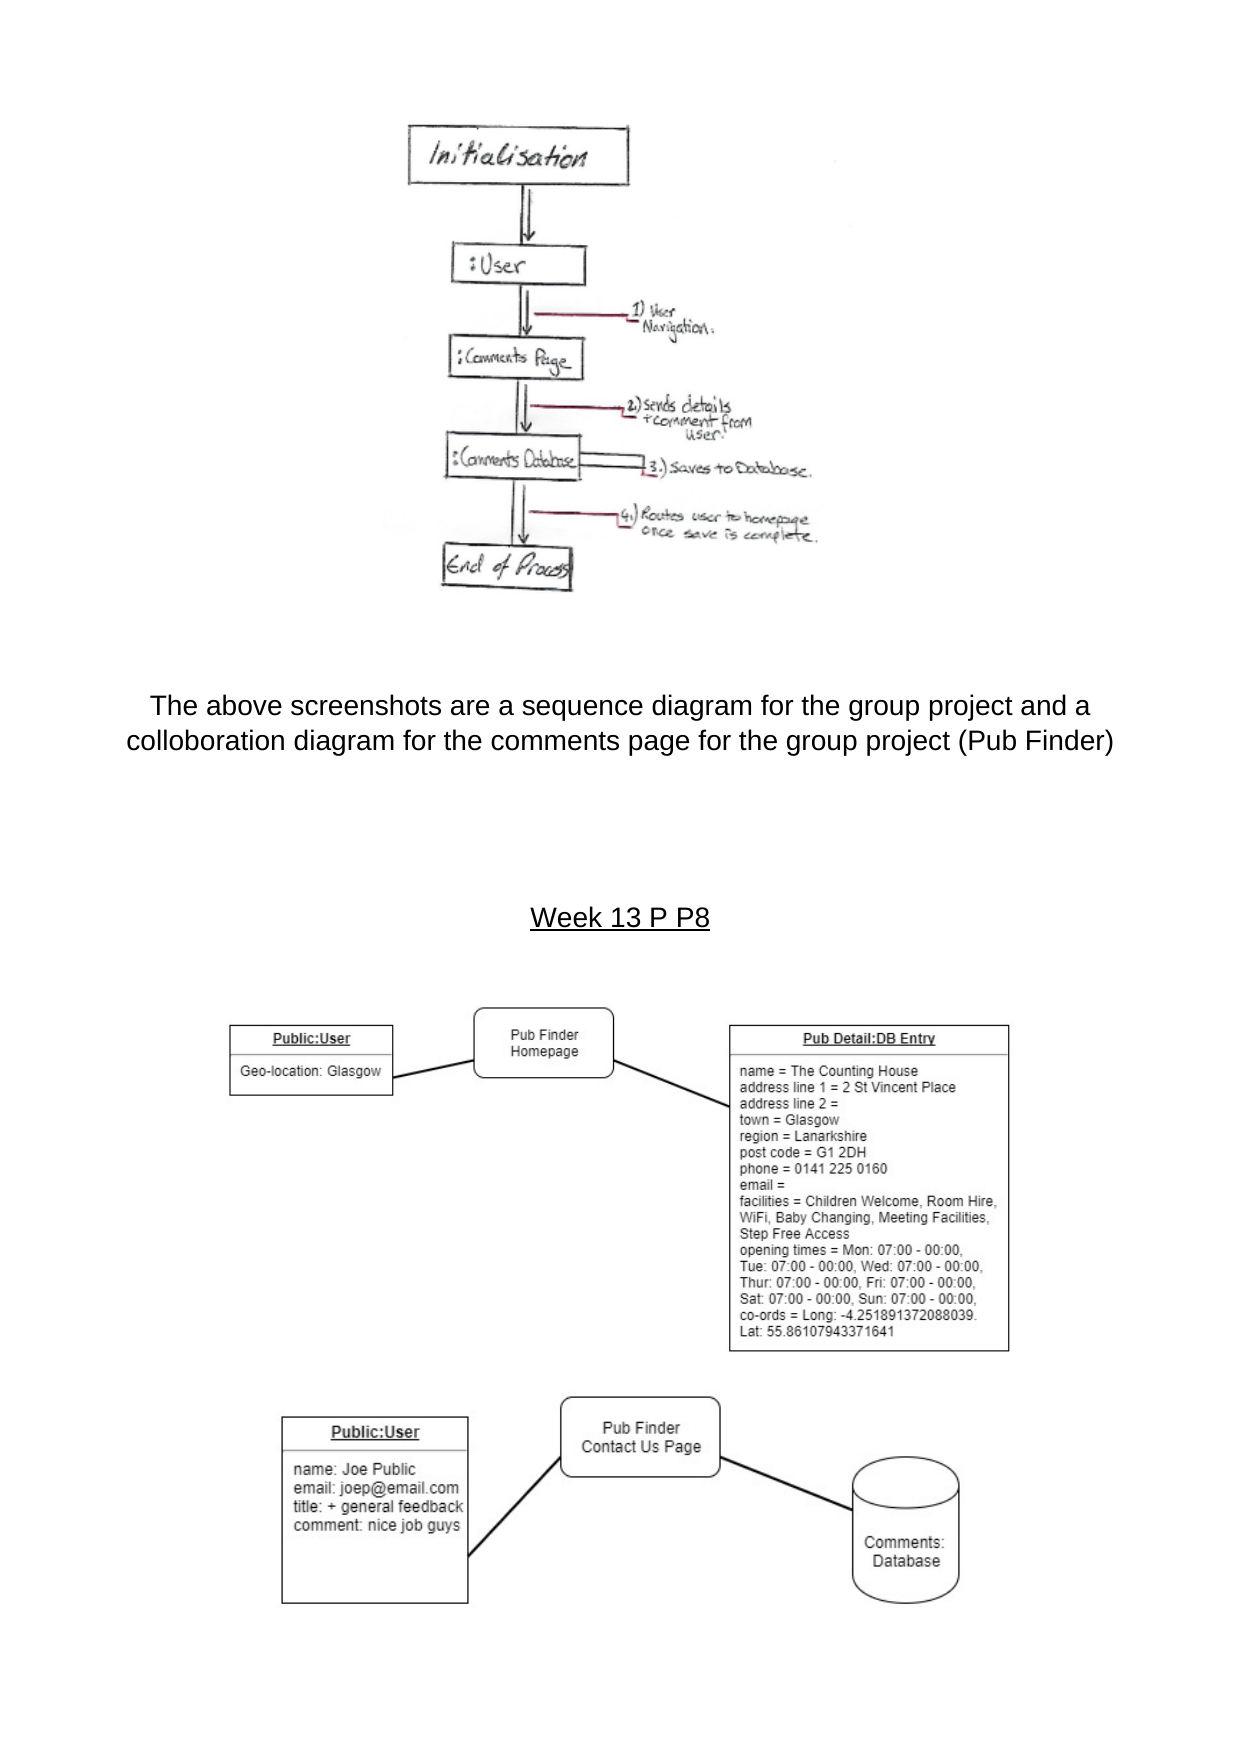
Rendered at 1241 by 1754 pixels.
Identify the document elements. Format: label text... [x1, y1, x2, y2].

picture [275, 1390, 965, 1608]
picture [226, 1004, 1014, 1355]
picture [381, 118, 859, 615]
text Week 13 P P8 [118, 898, 1122, 933]
text The above screenshots are a sequence diagram for the group project and a colloboration diagram for the comments page for the group project (Pub Finder) [118, 686, 1122, 756]
